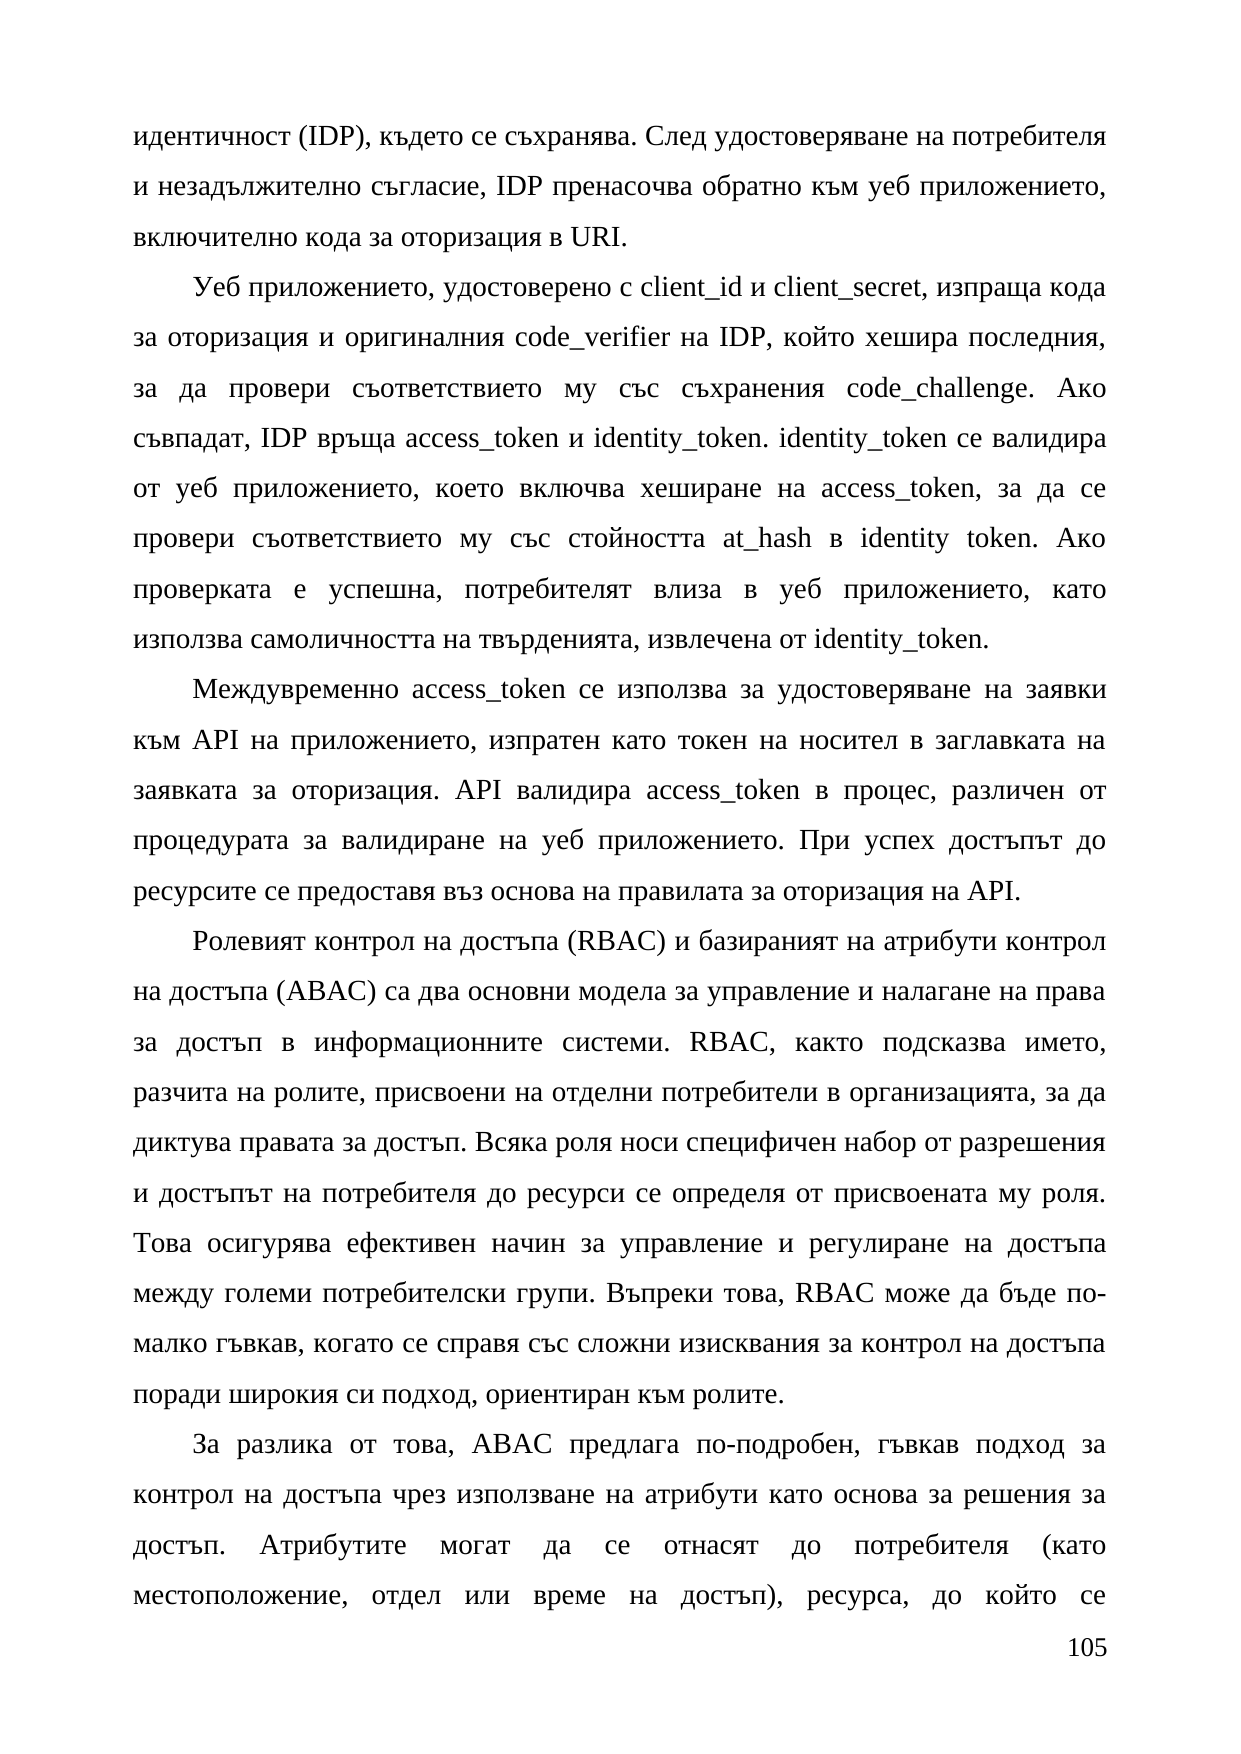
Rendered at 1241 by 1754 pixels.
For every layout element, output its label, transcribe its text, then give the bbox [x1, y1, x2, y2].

text Уеб приложението, удостоверено с client_id и client_secret, изпраща кода за оторизация и оригиналния code_verifier на IDP, който хешира последния, за да провери съответствието му със съхранения code_challenge. Ако съвпадат, IDP връща access_token и identity_token. identity_token се валидира от уеб приложението, което включва хеширане на access_token, за да се провери съответствието му със стойността at_hash в identity token. Ако проверката е успешна, потребителят влиза в уеб приложението, като използва самоличността на твърденията, извлечена от identity_token. [133, 269, 1107, 655]
text Ролевият контрол на достъпа (RBAC) и базираният на атрибути контрол на достъпа (ABAC) са два основни модела за управление и налагане на права за достъп в информационните системи. RBAC, както подсказва името, разчита на ролите, присвоени на отделни потребители в организацията, за да диктува правата за достъп. Всяка роля носи специфичен набор от разрешения и достъпът на потребителя до ресурси се определя от присвоената му роля. Това осигурява ефективен начин за управление и регулиране на достъпа между големи потребителски групи. Въпреки това, RBAC може да бъде по-малко гъвкав, когато се справя със сложни изисквания за контрол на достъпа поради широкия си подход, ориентиран към ролите. [133, 923, 1107, 1409]
text Междувременно access_token се използва за удостоверяване на заявки към API на приложението, изпратен като токен на носител в заглавката на заявката за оторизация. API валидира access_token в процес, различен от процедурата за валидиране на уеб приложението. При успех достъпът до ресурсите се предоставя въз основа на правилата за оторизация на API. [133, 672, 1107, 906]
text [133, 118, 1107, 252]
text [133, 1426, 1107, 1611]
